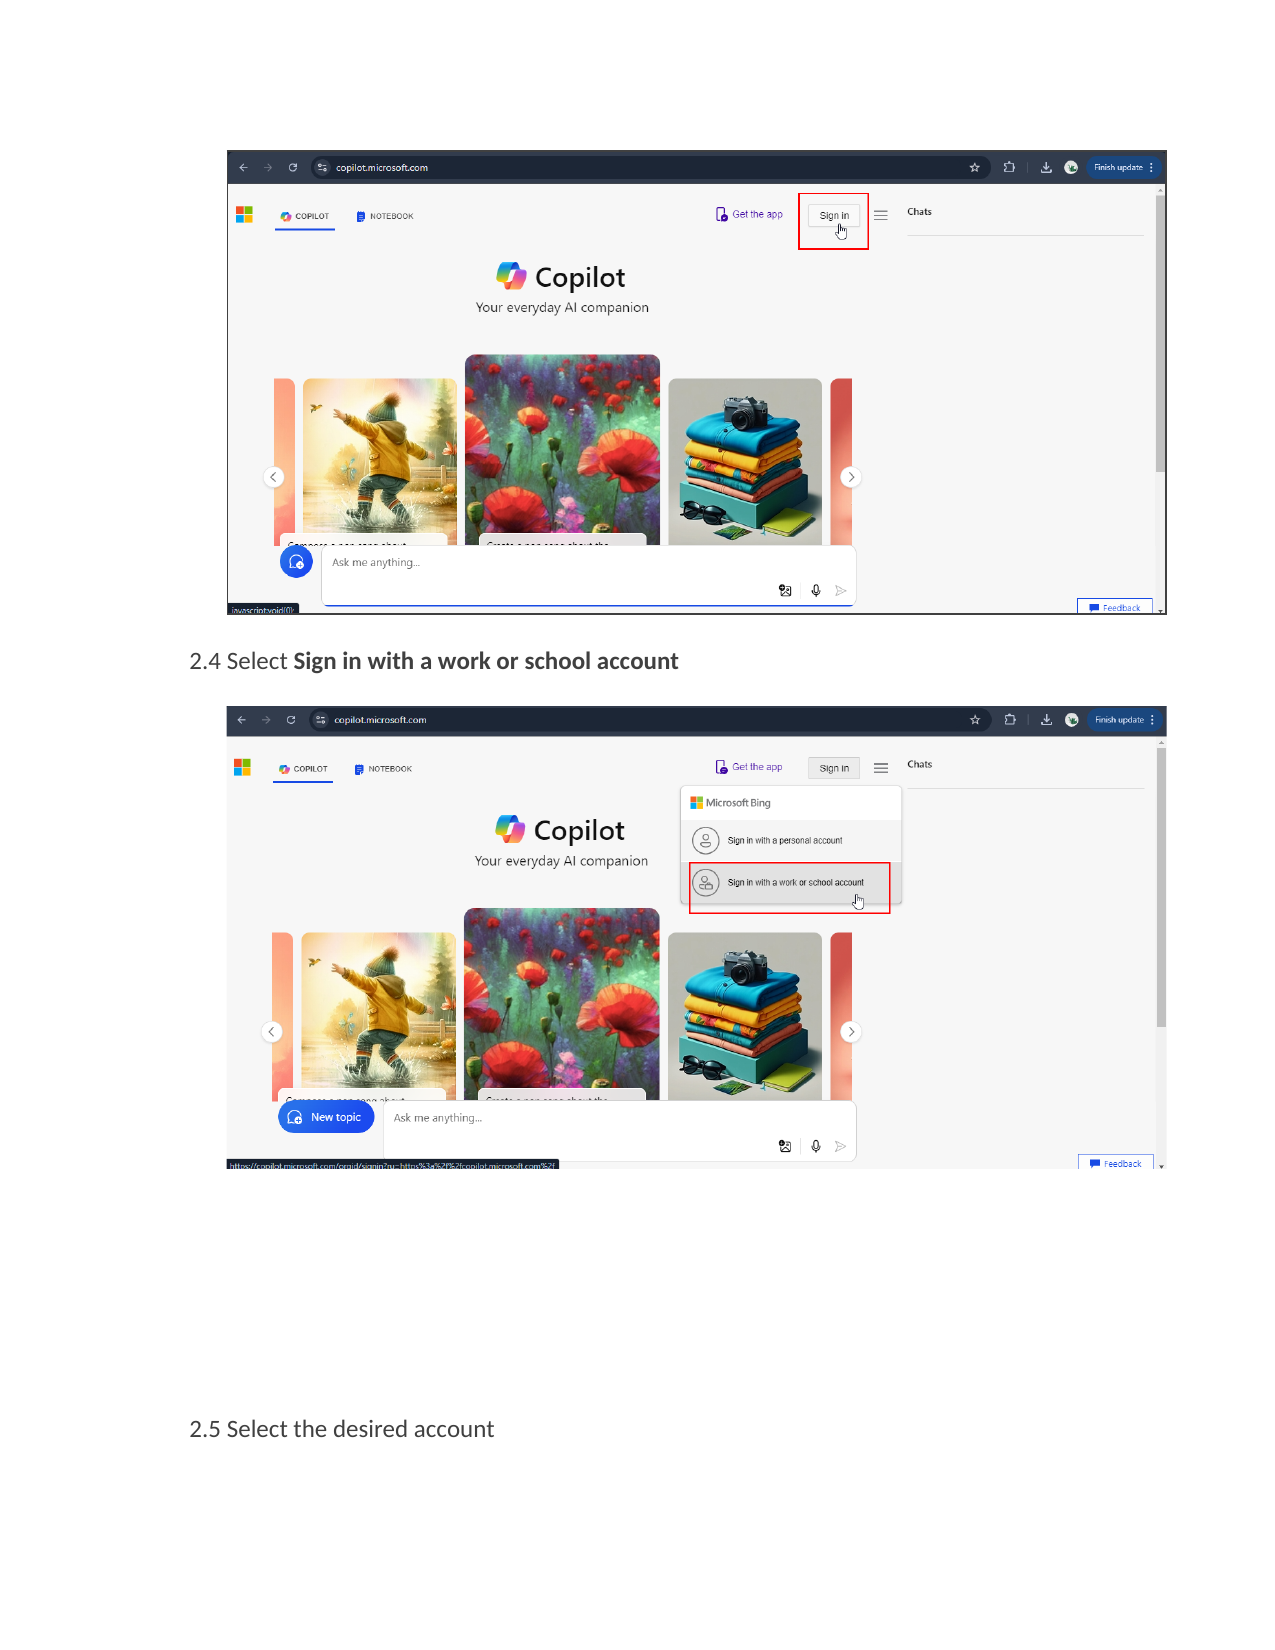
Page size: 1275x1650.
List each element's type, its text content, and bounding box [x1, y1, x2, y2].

list Select Sign in with a work or school account [189, 645, 1125, 676]
picture [226, 706, 1167, 1169]
list Select the desired account [189, 1413, 1125, 1443]
picture [228, 152, 1165, 613]
